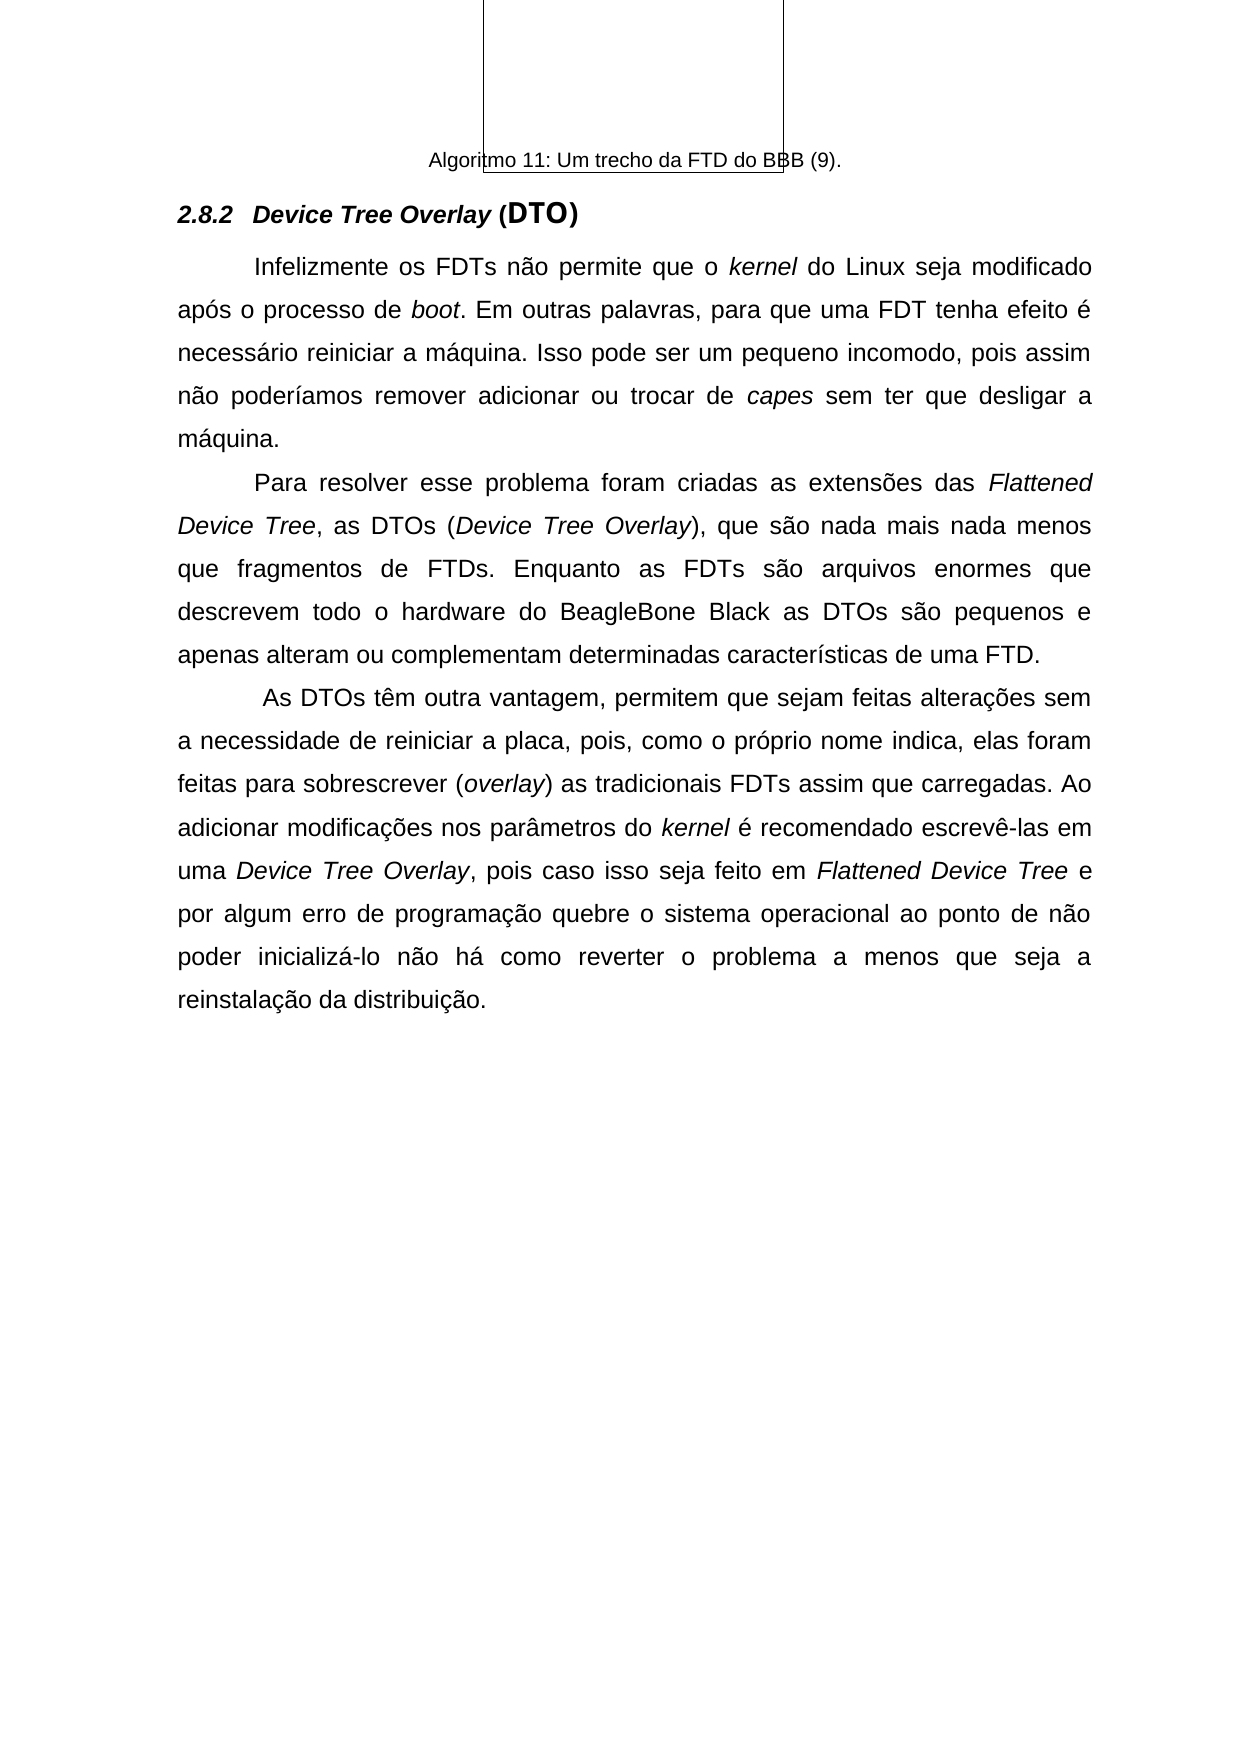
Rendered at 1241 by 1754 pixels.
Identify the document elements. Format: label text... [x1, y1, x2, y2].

subtitle Device Tree Overlay (DTO) [177, 192, 1092, 232]
text Infelizmente os FDTs não permite que o kernel do Linux seja modificado após o processo de boot. Em outras palavras, para que uma FDT tenha efeito é necessário reiniciar a máquina. Isso pode ser um pequeno incomodo, pois assim não poderíamos remover adicionar ou trocar de capes sem ter que desligar a máquina. [177, 252, 1092, 453]
text Para resolver esse problema foram criadas as extensões das Flattened Device Tree, as DTOs (Device Tree Overlay), que são nada mais nada menos que fragmentos de FTDs. Enquanto as FDTs são arquivos enormes que descrevem todo o hardware do BeagleBone Black as DTOs são pequenos e apenas alteram ou complementam determinadas características de uma FTD. [177, 468, 1092, 669]
text Algoritmo 11: Um trecho da FTD do BBB . [484, 148, 783, 172]
text Algoritmo 11: Um trecho da FTD do BBB . [784, 148, 1092, 172]
text As DTOs têm outra vantagem, permitem que sejam feitas alterações sem a necessidade de reiniciar a placa, pois, como o próprio nome indica, elas foram feitas para sobrescrever (overlay) as tradicionais FDTs assim que carregadas. Ao adicionar modificações nos parâmetros do kernel é recomendado escrevê-las em uma Device Tree Overlay, pois caso isso seja feito em Flattened Device Tree e por algum erro de programação quebre o sistema operacional ao ponto de não poder inicializá-lo não há como reverter o problema a menos que seja a reinstalação da distribuição. [177, 683, 1092, 1014]
text Algoritmo 11: Um trecho da FTD do BBB . [177, 148, 483, 172]
